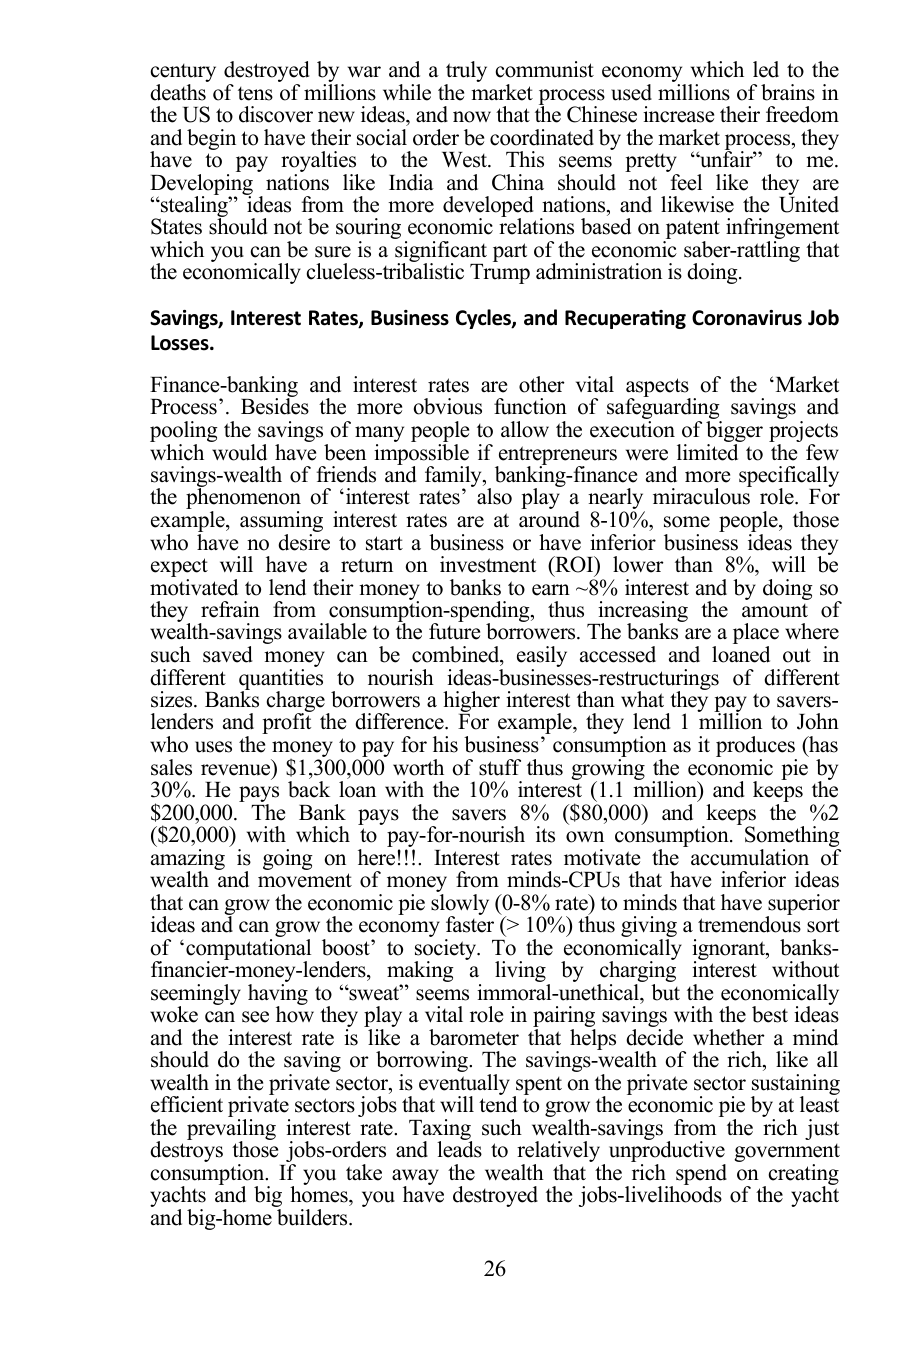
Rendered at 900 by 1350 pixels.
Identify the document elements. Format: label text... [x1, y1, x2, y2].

subtitle Savings, Interest Rates, Business Cycles, and Recuperating Coronavirus Job Losses. [150, 306, 840, 356]
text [150, 60, 840, 285]
text Finance-banking and interest rates are other vital aspects of the ‘Market Process’. Besides the more obvious function of safeguarding savings and pooling the savings of many people to allow the execution of bigger projects which would have been impossible if entrepreneurs were limited to the few savings-wealth of friends and family, banking-finance and more specifically the phenomenon of ‘interest rates’ also play a nearly miraculous role. For example, assuming interest rates are at around 8-10%, some people, those who have no desire to start a business or have inferior business ideas they expect will have a return on investment (ROI) lower than 8%, will be motivated to lend their money to banks to earn ~8% interest and by doing so they refrain from consumption-spending, thus increasing the amount of wealth-savings available to the future borrowers. The banks are a place where such saved money can be combined, easily accessed and loaned out in different quantities to nourish ideas-businesses-restructurings of different sizes. Banks charge borrowers a higher interest than what they pay to savers-lenders and profit the difference. For example, they lend 1 million to John who uses the money to pay for his business’ consumption as it produces (has sales revenue) $1,300,000 worth of stuff thus growing the economic pie by 30%. He pays back loan with the 10% interest (1.1 million) and keeps the $200,000. The Bank pays the savers 8% ($80,000) and keeps the %2 ($20,000) with which to pay-for-nourish its own consumption. Something amazing is going on here!!!. Interest rates motivate the accumulation of wealth and movement of money from minds-CPUs that have inferior ideas that can grow the economic pie slowly (0-8% rate) to minds that have superior ideas and can grow the economy faster (> 10%) thus giving a tremendous sort of ‘computational boost’ to society. To the economically ignorant, banks-financier-money-lenders, making a living by charging interest without seemingly having to “sweat” seems immoral-unethical, but the economically woke can see how they play a vital role in pairing savings with the best ideas and the interest rate is like a barometer that helps decide whether a mind should do the saving or borrowing. The savings-wealth of the rich, like all wealth in the private sector, is eventually spent on the private sector sustaining efficient private sectors jobs that will tend to grow the economic pie by at least the prevailing interest rate. Taxing such wealth-savings from the rich just destroys those jobs-orders and leads to relatively unproductive government consumption. If you take away the wealth that the rich spend on creating yachts and big homes, you have destroyed the jobs-livelihoods of the yacht and big-home builders. [150, 375, 840, 1230]
